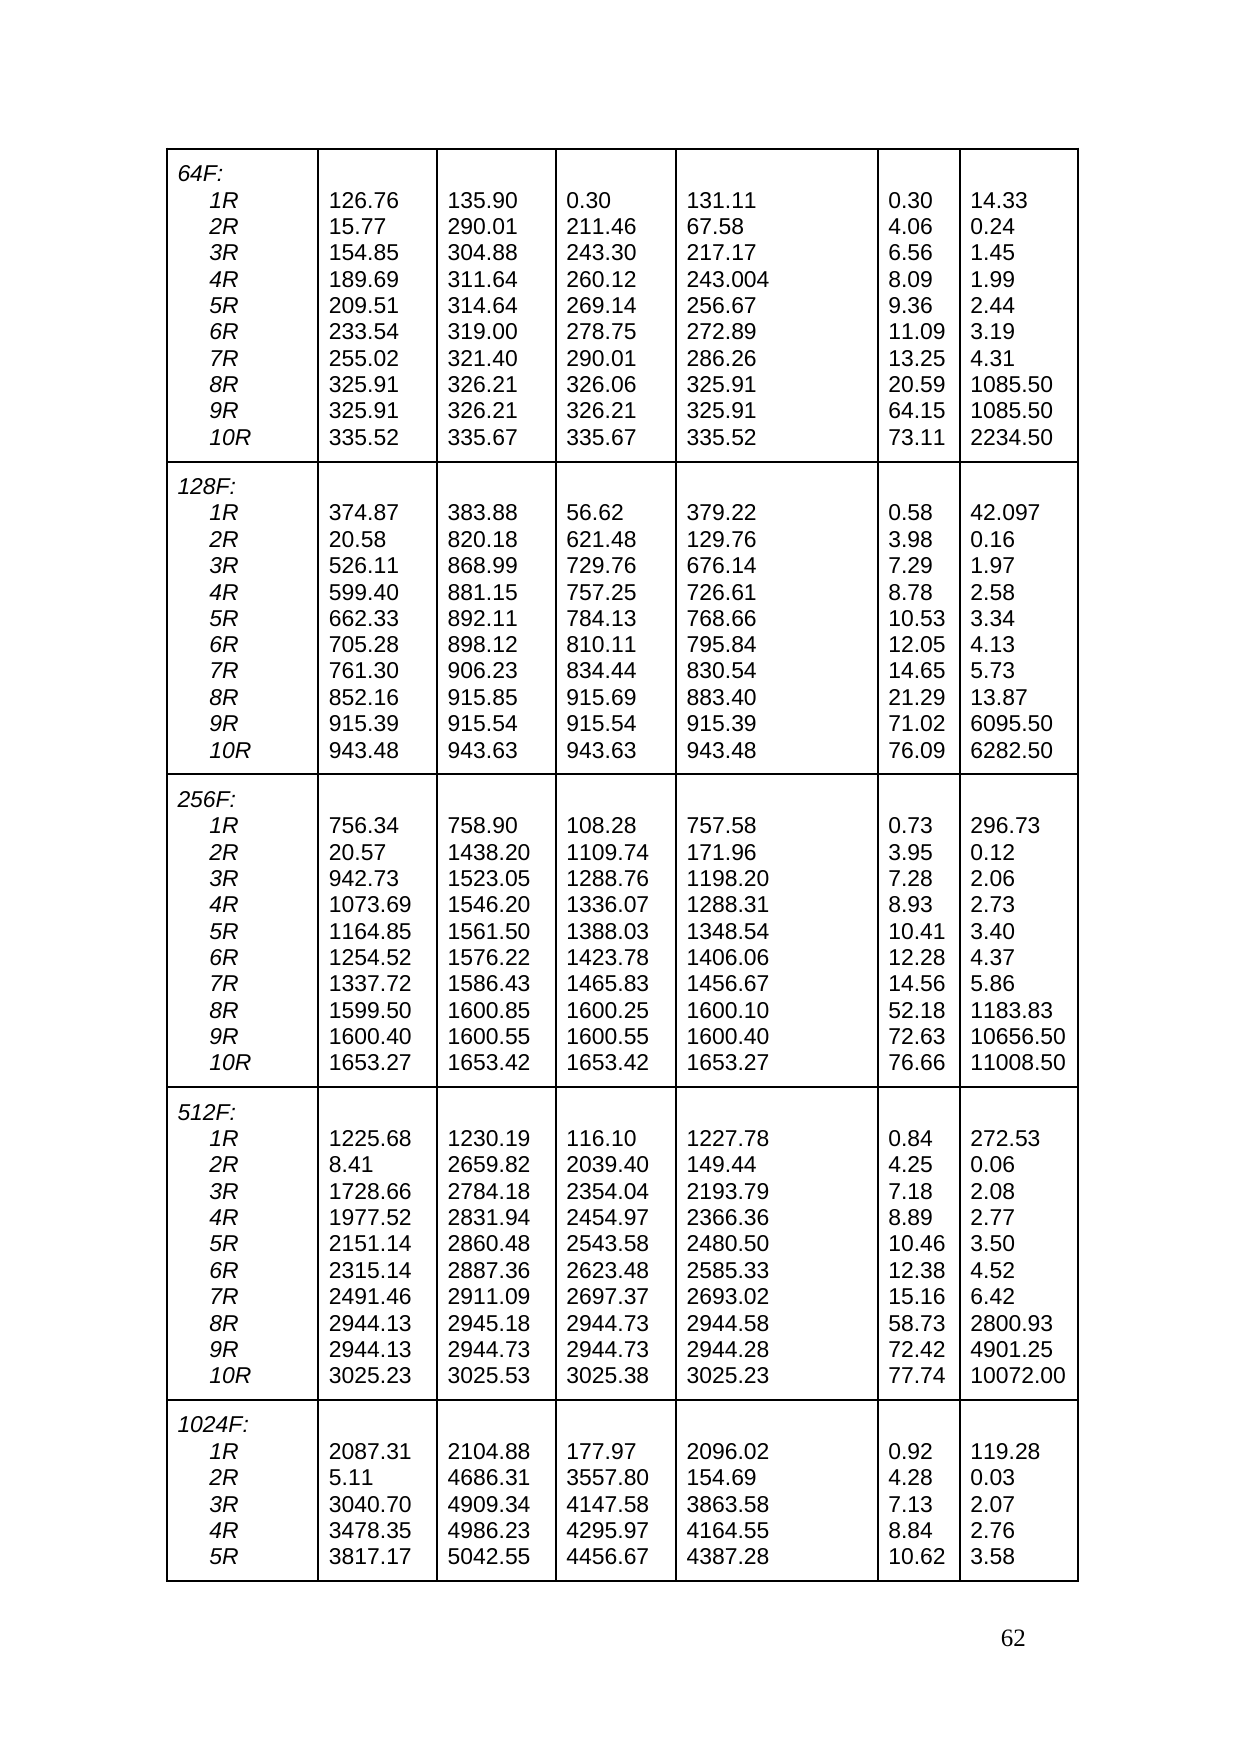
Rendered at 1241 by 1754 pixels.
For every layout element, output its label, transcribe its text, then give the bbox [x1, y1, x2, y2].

table_cell 0.73 3.95 7.28 8.93 10.41 12.28 14.56 52.18 72.63 76.66 [879, 775, 959, 1086]
table_cell 56.62 621.48 729.76 757.25 784.13 810.11 834.44 915.69 915.54 943.63 [557, 463, 675, 773]
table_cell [557, 1401, 675, 1580]
table_cell 758.90 1438.20 1523.05 1546.20 1561.50 1576.22 1586.43 1600.85 1600.55 1653.42 [438, 775, 555, 1086]
table_cell 383.88 820.18 868.99 881.15 892.11 898.12 906.23 915.85 915.54 943.63 [438, 463, 555, 773]
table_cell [961, 150, 1077, 461]
table_cell 256F: 1R 2R 3R 4R 5R 6R 7R 8R 9R 10R [168, 775, 317, 1086]
table_cell 42.097 0.16 1.97 2.58 3.34 4.13 5.73 13.87 6095.50 6282.50 [961, 463, 1077, 773]
table_cell 379.22 129.76 676.14 726.61 768.66 795.84 830.54 883.40 915.39 943.48 [677, 463, 877, 773]
table_cell 374.87 20.58 526.11 599.40 662.33 705.28 761.30 852.16 915.39 943.48 [319, 463, 436, 773]
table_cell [961, 1401, 1077, 1580]
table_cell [438, 150, 555, 461]
table_cell 296.73 0.12 2.06 2.73 3.40 4.37 5.86 1183.83 10656.50 11008.50 [961, 775, 1077, 1086]
table_cell 116.10 2039.40 2354.04 2454.97 2543.58 2623.48 2697.37 2944.73 2944.73 3025.38 [557, 1088, 675, 1399]
table_cell 0.58 3.98 7.29 8.78 10.53 12.05 14.65 21.29 71.02 76.09 [879, 463, 959, 773]
table_cell 128F: 1R 2R 3R 4R 5R 6R 7R 8R 9R 10R [168, 463, 317, 773]
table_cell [879, 150, 959, 461]
table_cell 1230.19 2659.82 2784.18 2831.94 2860.48 2887.36 2911.09 2945.18 2944.73 3025.53 [438, 1088, 555, 1399]
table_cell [319, 150, 436, 461]
table_cell 272.53 0.06 2.08 2.77 3.50 4.52 6.42 2800.93 4901.25 10072.00 [961, 1088, 1077, 1399]
table_cell 0.84 4.25 7.18 8.89 10.46 12.38 15.16 58.73 72.42 77.74 [879, 1088, 959, 1399]
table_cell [168, 1401, 317, 1580]
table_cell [438, 1401, 555, 1580]
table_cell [319, 1401, 436, 1580]
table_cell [879, 1401, 959, 1580]
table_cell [677, 1401, 877, 1580]
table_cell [557, 150, 675, 461]
table_cell 756.34 20.57 942.73 1073.69 1164.85 1254.52 1337.72 1599.50 1600.40 1653.27 [319, 775, 436, 1086]
table_cell 512F: 1R 2R 3R 4R 5R 6R 7R 8R 9R 10R [168, 1088, 317, 1399]
table_cell 1225.68 8.41 1728.66 1977.52 2151.14 2315.14 2491.46 2944.13 2944.13 3025.23 [319, 1088, 436, 1399]
table_cell 757.58 171.96 1198.20 1288.31 1348.54 1406.06 1456.67 1600.10 1600.40 1653.27 [677, 775, 877, 1086]
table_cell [677, 150, 877, 461]
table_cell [168, 150, 317, 461]
table_cell 1227.78 149.44 2193.79 2366.36 2480.50 2585.33 2693.02 2944.58 2944.28 3025.23 [677, 1088, 877, 1399]
table_cell 108.28 1109.74 1288.76 1336.07 1388.03 1423.78 1465.83 1600.25 1600.55 1653.42 [557, 775, 675, 1086]
